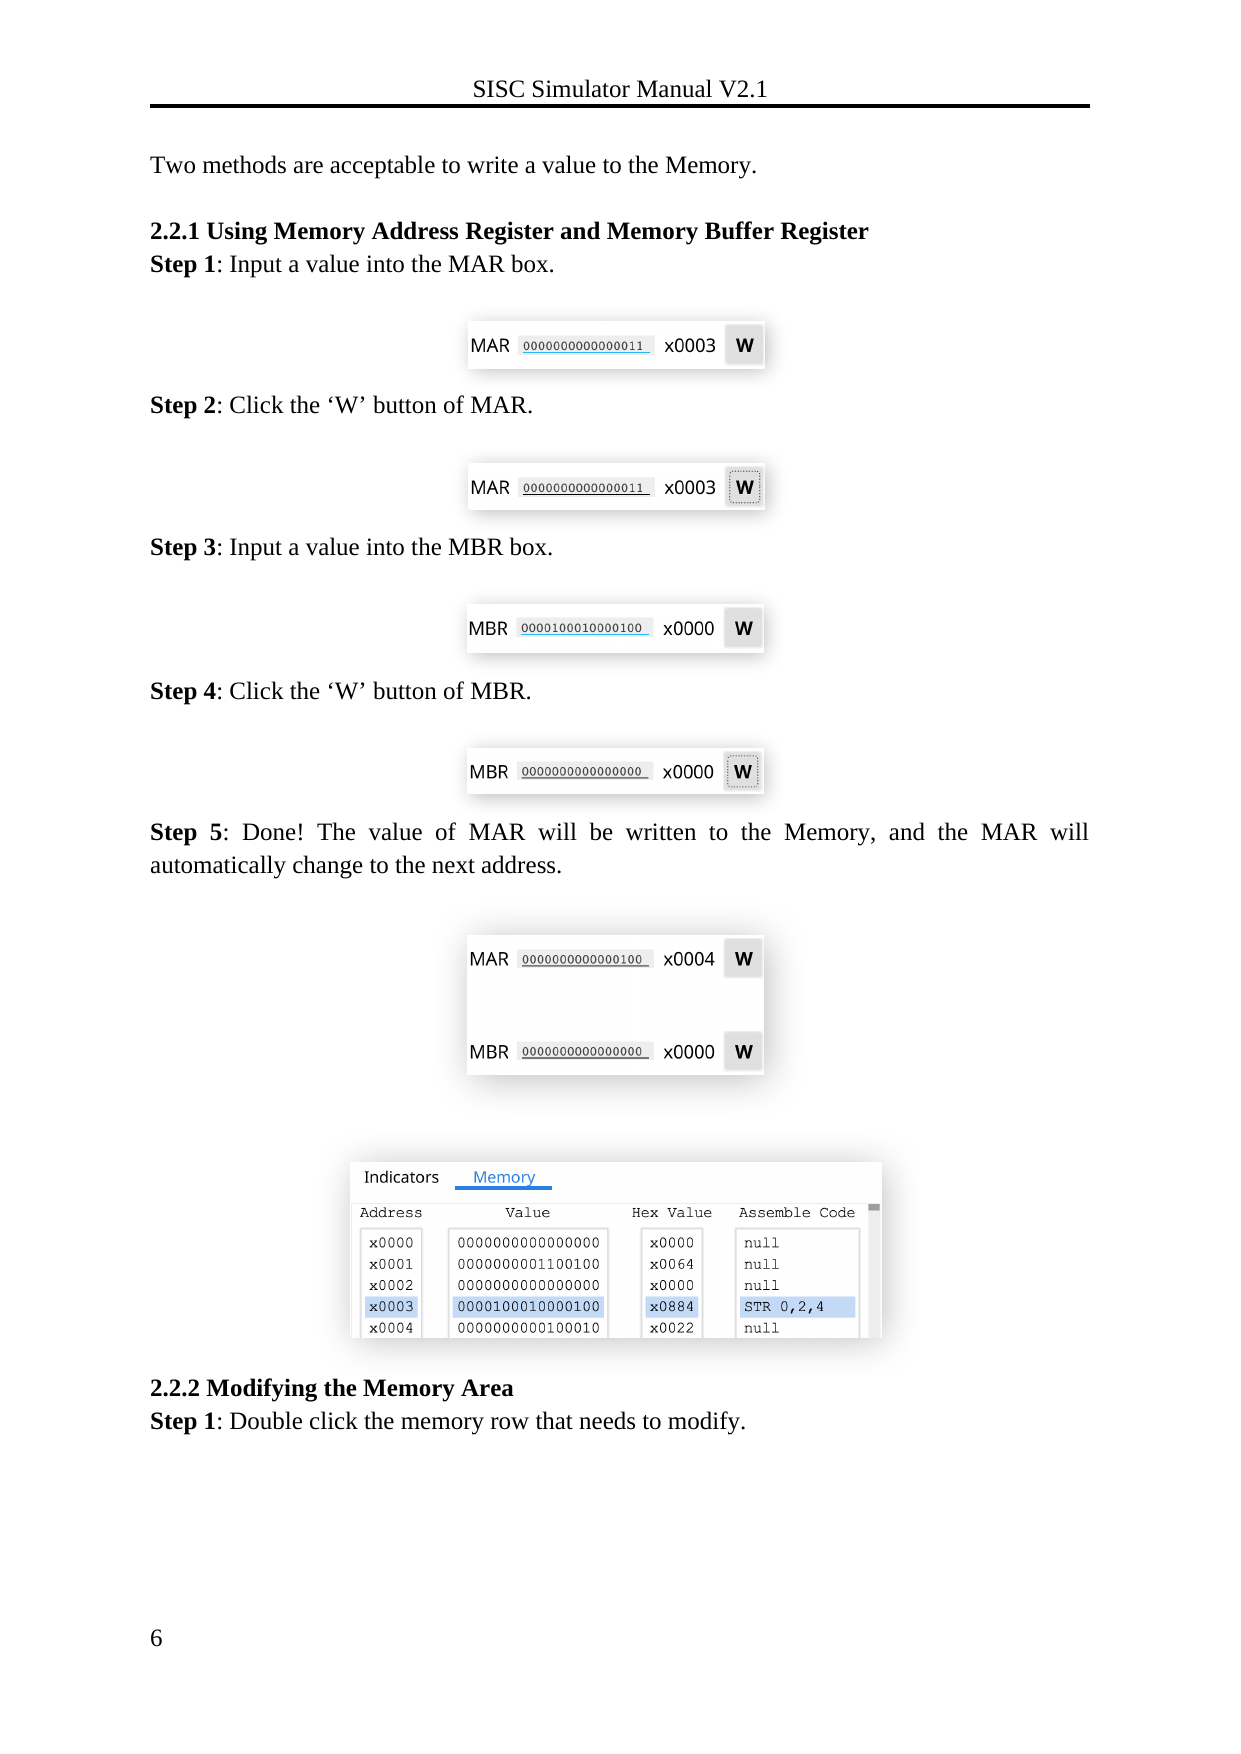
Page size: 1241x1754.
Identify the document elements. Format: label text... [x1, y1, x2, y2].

subtitle 2.2.2 Modifying the Memory Area [150, 1373, 1090, 1402]
text Step 4: Click the ‘W’ button of MBR. [150, 676, 1090, 704]
text Step 5: Done! The value of MAR will be written to the Memory, and the MAR will automatically change to the next address. [150, 817, 1090, 879]
text Step 3: Input a value into the MBR box. [150, 532, 1090, 561]
text Step 1: Double click the memory row that needs to modify. [150, 1406, 1090, 1435]
text Step 1: Input a value into the MAR box. [150, 249, 1090, 278]
picture [467, 935, 764, 1075]
picture [467, 604, 764, 653]
picture [467, 748, 764, 794]
text Step 2: Click the ‘W’ button of MAR. [150, 391, 1090, 419]
subtitle 2.2.1 Using Memory Address Register and Memory Buffer Register [150, 216, 1090, 245]
picture [468, 463, 765, 510]
text Two methods are acceptable to write a value to the Memory. [150, 150, 1090, 179]
picture [468, 321, 765, 369]
picture [350, 1162, 882, 1338]
